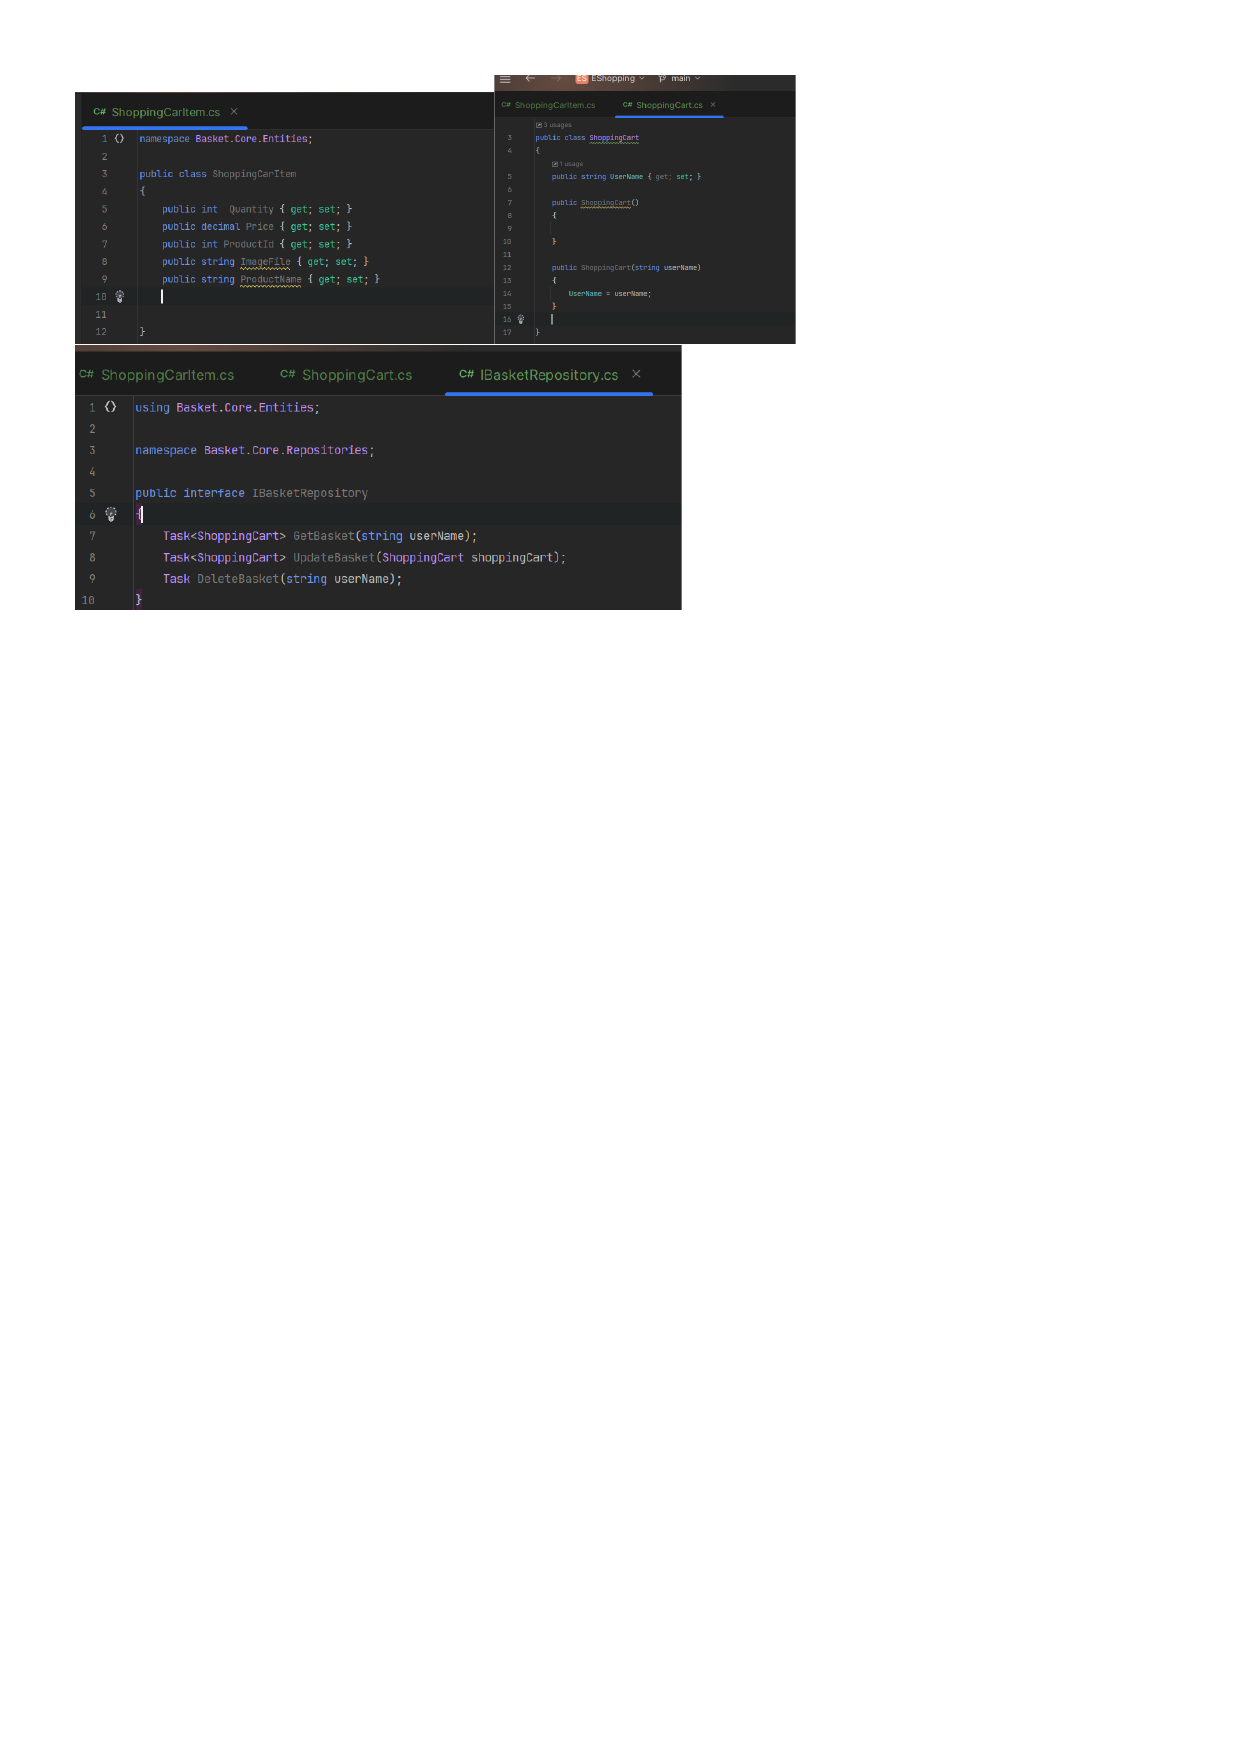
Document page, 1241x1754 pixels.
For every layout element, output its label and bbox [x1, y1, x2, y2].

picture [75, 345, 682, 610]
picture [75, 75, 796, 344]
